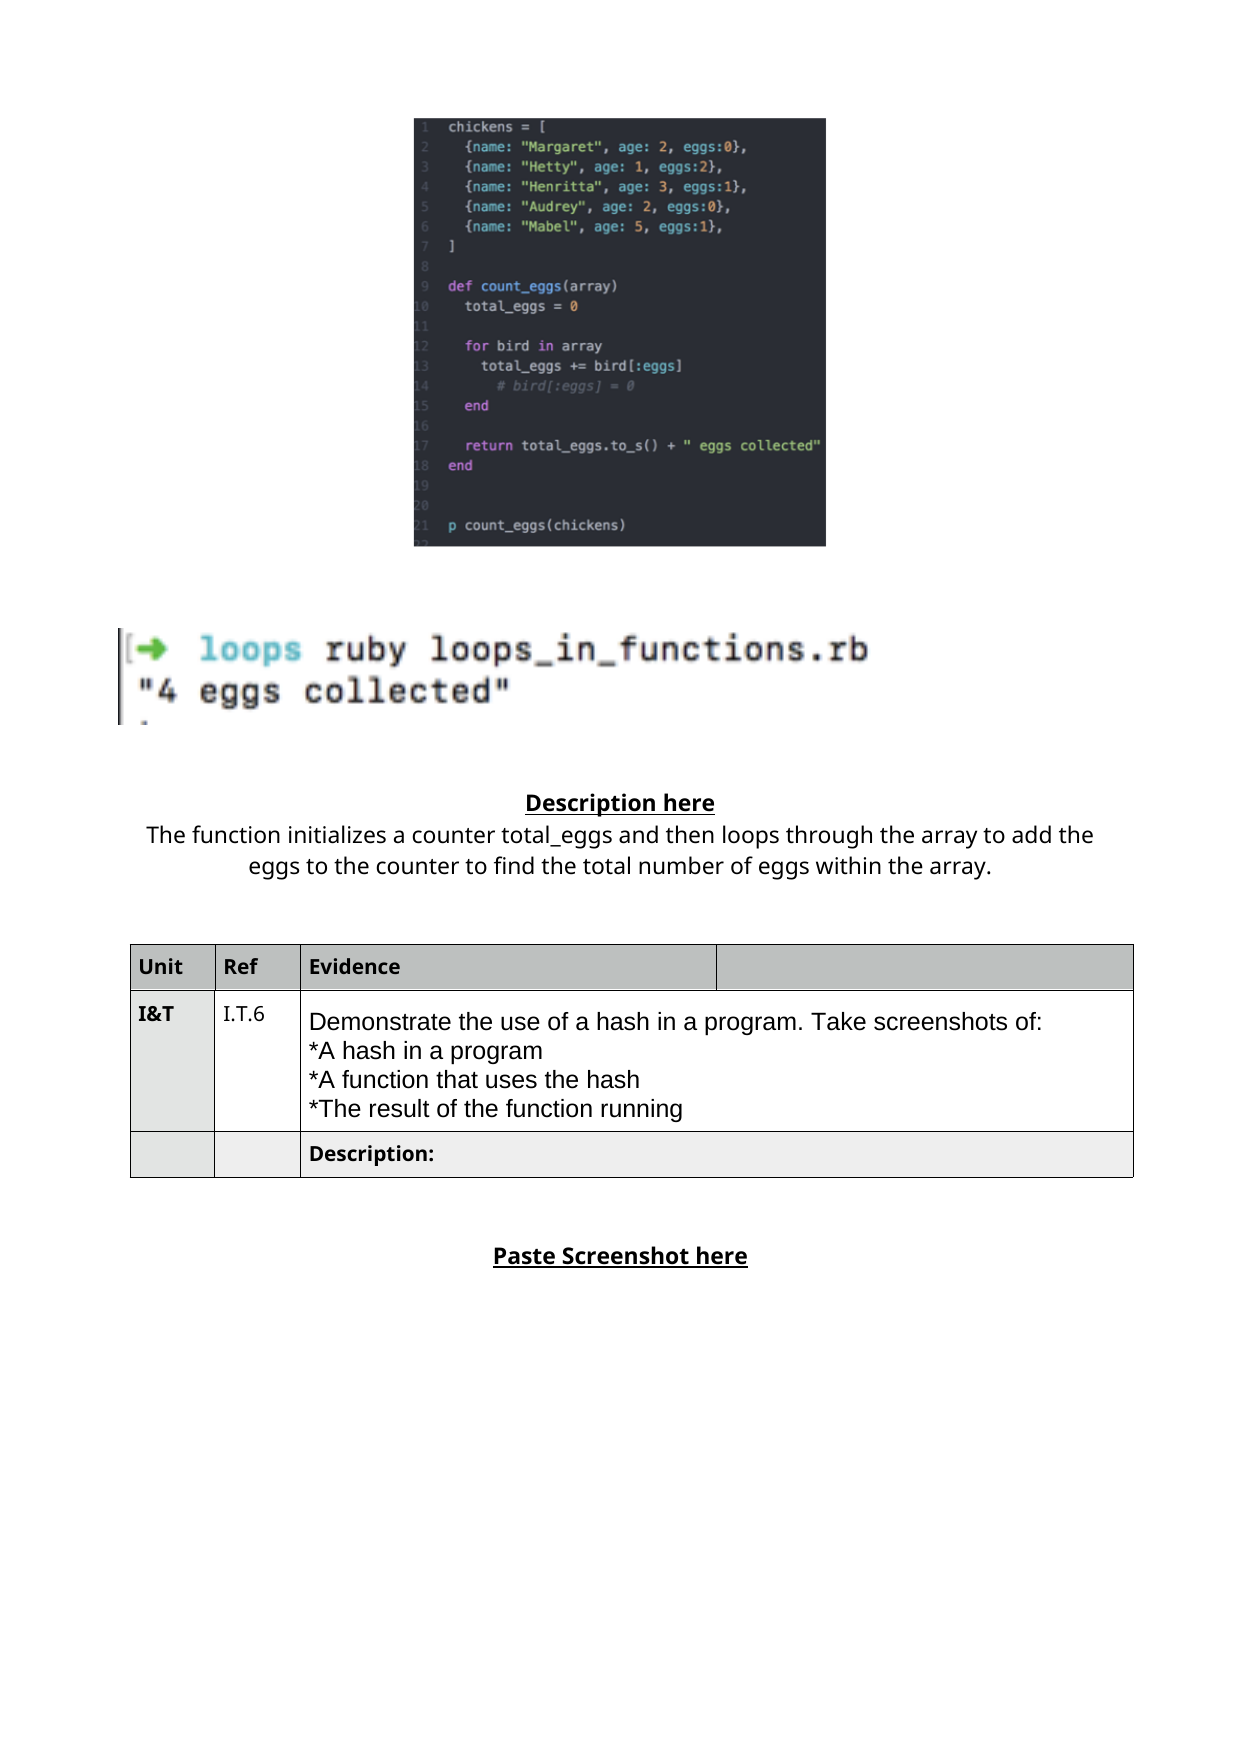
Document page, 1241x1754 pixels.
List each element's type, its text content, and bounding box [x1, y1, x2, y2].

text Description here [118, 787, 1122, 819]
table_cell I.T.6 [215, 991, 300, 1131]
picture [413, 118, 827, 598]
text Paste Screenshot here [118, 1239, 1122, 1271]
table_cell Demonstrate the use of a hash in a program. Take screenshots of: *A hash in a program *A function that uses the hash *The result of the function running [301, 991, 1133, 1131]
table_cell [131, 1132, 214, 1177]
table_header Evidence [301, 945, 716, 989]
text The function initializes a counter total_eggs and then loops through the array to add the eggs to the counter to find the total number of eggs within the array. [118, 819, 1122, 881]
picture [118, 628, 937, 725]
table_cell I&T [131, 991, 214, 1131]
table_cell Description: [301, 1132, 1133, 1177]
table_header [717, 945, 1133, 989]
table_header Ref [216, 945, 300, 989]
table_cell [215, 1132, 300, 1177]
table_header Unit [131, 945, 215, 989]
